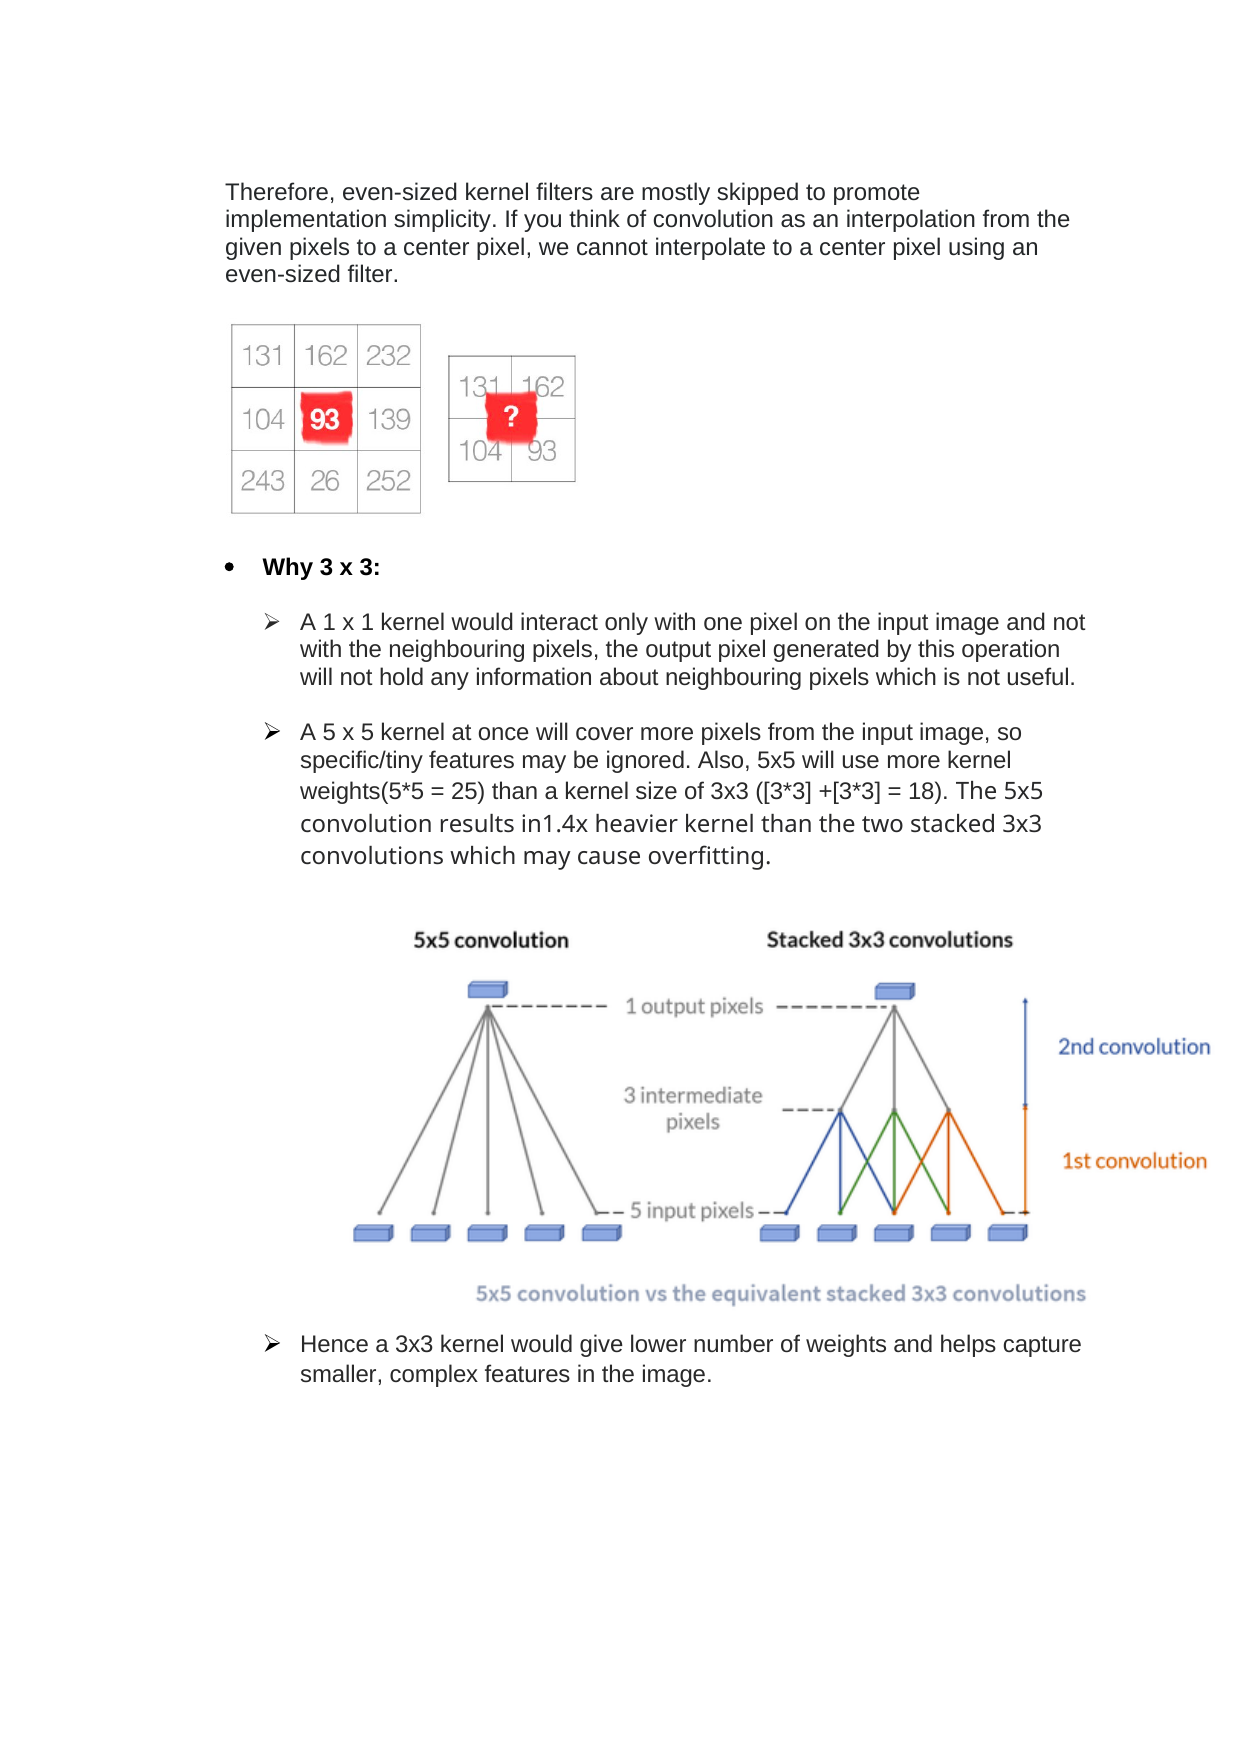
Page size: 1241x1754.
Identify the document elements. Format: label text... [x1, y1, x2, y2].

picture [300, 899, 1240, 1330]
list Why 3 x 3: [225, 553, 1090, 580]
list A 5 x 5 kernel at once will cover more pixels from the input image, so specific/tiny features may be ignored. Also, 5x5 will use more kernel weights(5*5 = 25) than a kernel size of 3x3 ([3*3] +[3*3] = 18). The 5x5 convolution results in1.4x heavier kernel than the two stacked 3x3 convolutions which may cause overfitting. [262, 718, 956, 872]
picture [225, 318, 624, 522]
list Hence a 3x3 kernel would give lower number of weights and helps capture smaller, complex features in the image. [262, 1330, 1090, 1388]
list Therefore, even-sized kernel filters are mostly skipped to promote implementation simplicity. If you think of convolution as an interpolation from the given pixels to a center pixel, we cannot interpolate to a center pixel using an even-sized filter. [399, 178, 1090, 288]
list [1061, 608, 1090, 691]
list A 5 x 5 kernel at once will cover more pixels from the input image, so specific/tiny features may be ignored. Also, 5x5 will use more kernel weights(5*5 = 25) than a kernel size of 3x3 ([3*3] +[3*3] = 18). The 5x5 convolution results in1.4x heavier kernel than the two stacked 3x3 convolutions which may cause overfitting. [772, 718, 1090, 872]
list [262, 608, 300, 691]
